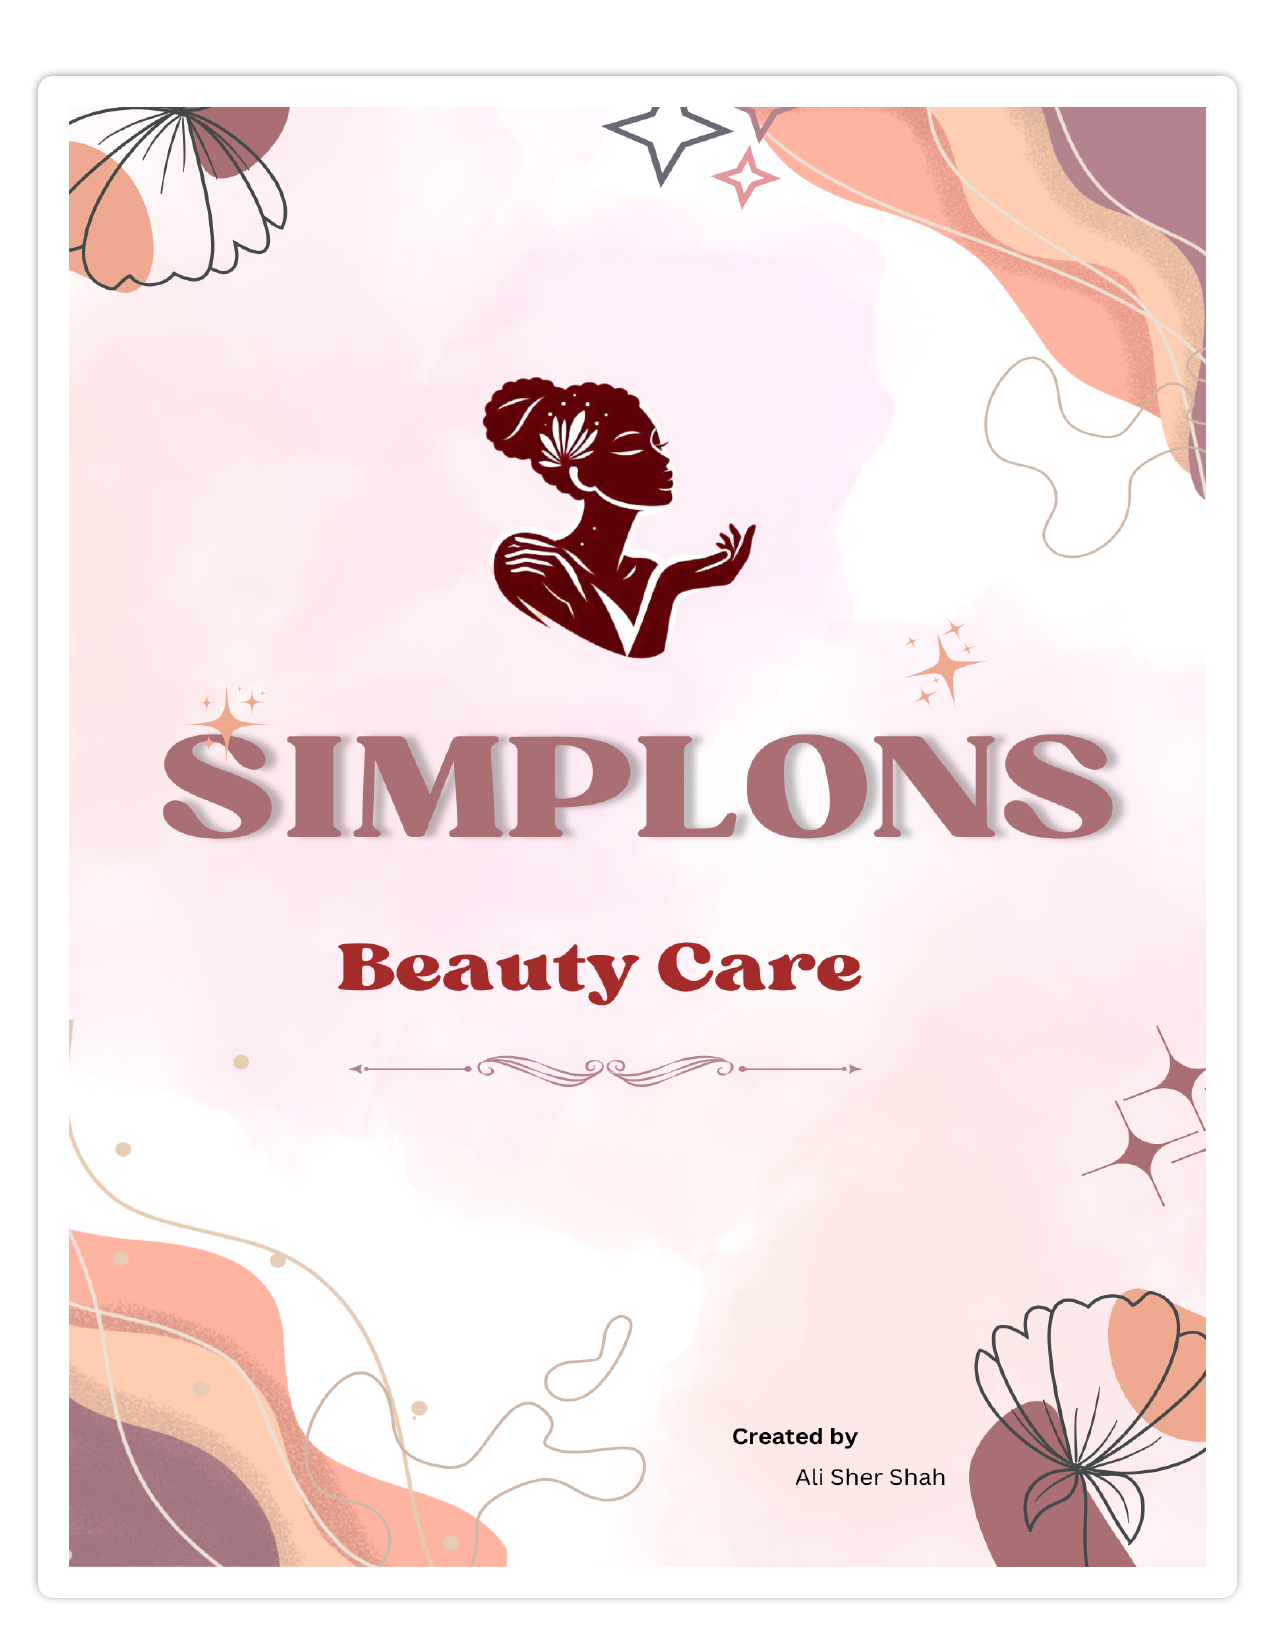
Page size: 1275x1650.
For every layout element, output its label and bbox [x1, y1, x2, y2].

picture [69, 107, 1206, 1567]
